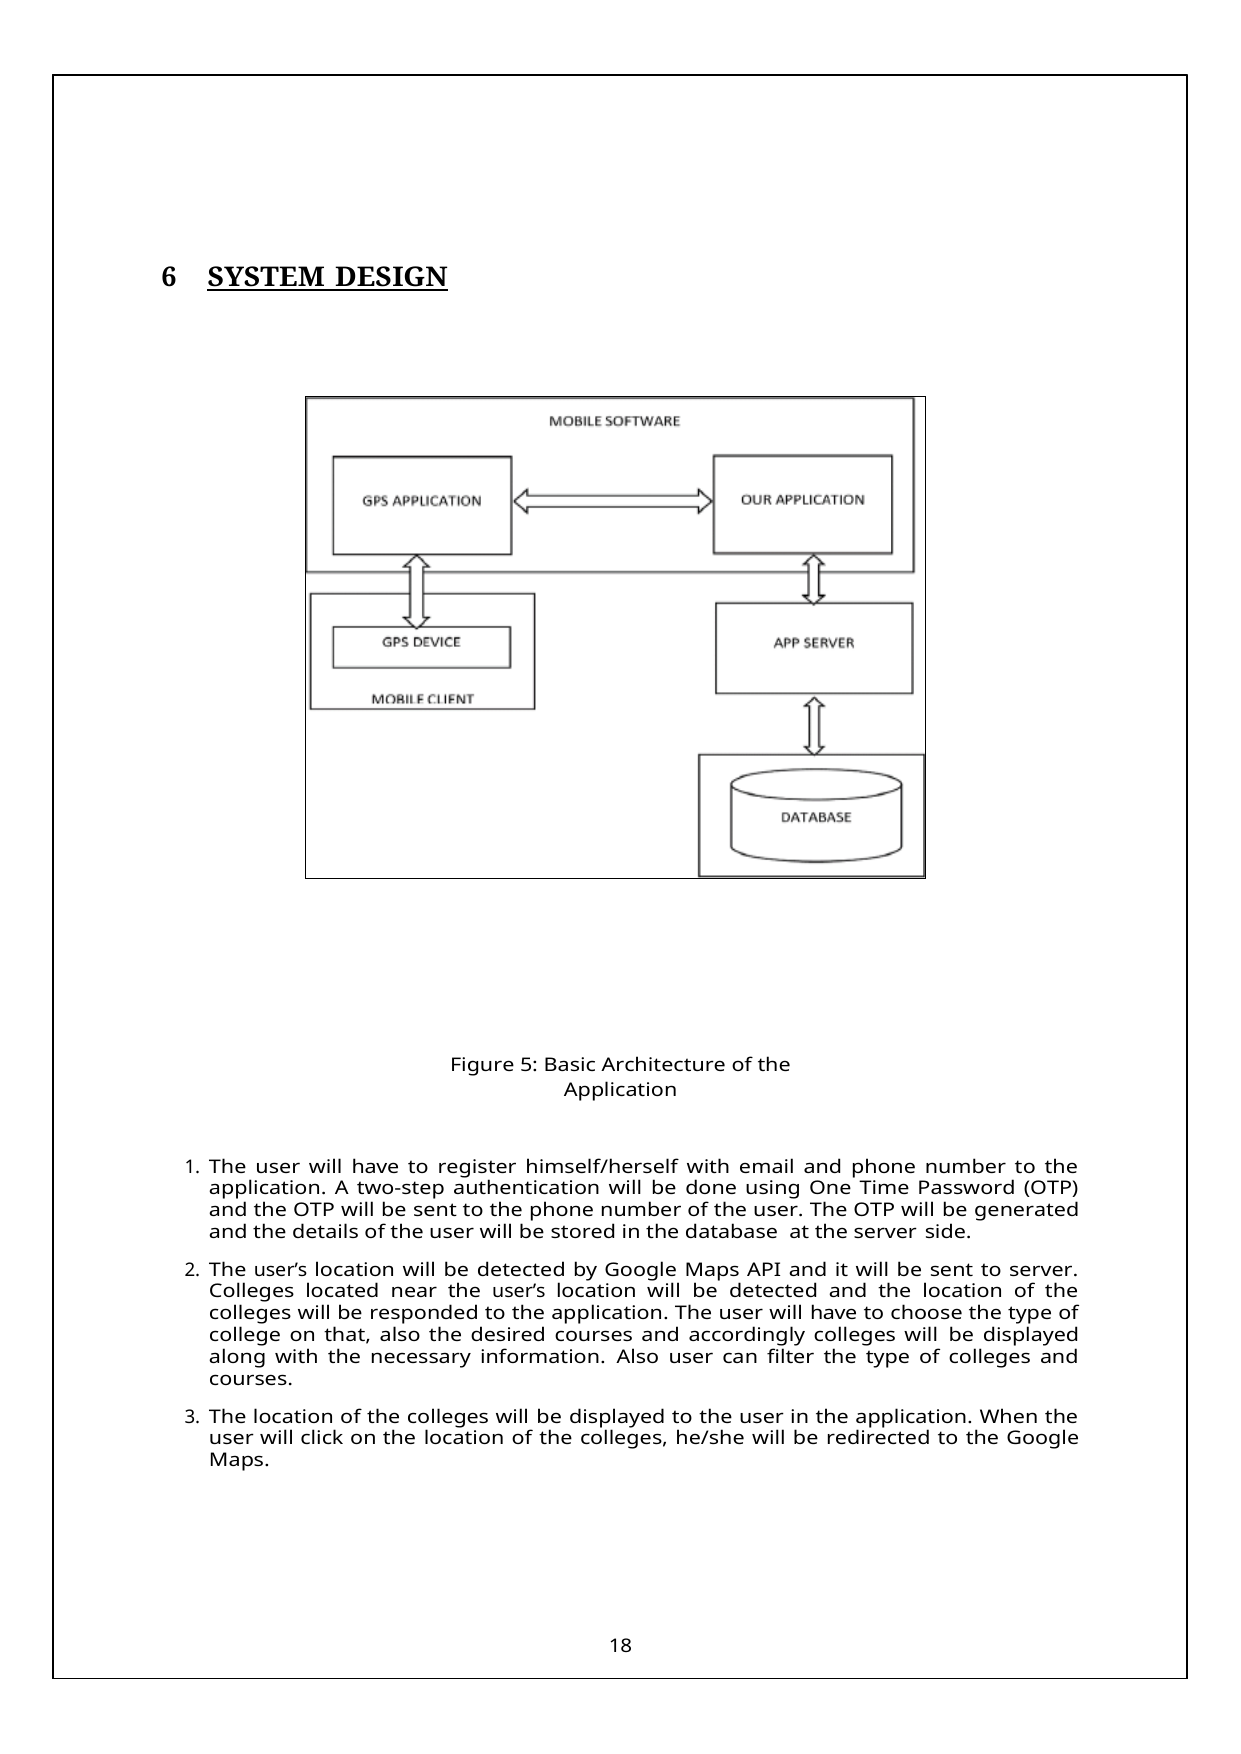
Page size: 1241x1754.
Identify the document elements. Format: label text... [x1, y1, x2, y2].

picture [306, 397, 925, 878]
text Figure 5: Basic Architecture of the Application [425, 1051, 815, 1102]
text 18 [425, 1632, 815, 1658]
list The location of the colleges will be displayed to the user in the application. When the user will click on the location of the colleges, he/she will be redirected to the Google Maps. [184, 1406, 1079, 1471]
list The user will have to register himself/herself with email and phone number to the application. A two-step authentication will be done using One Time Password (OTP) and the OTP will be sent to the phone number of the user. The OTP will be generated and the details of the user will be stored in the database at the server side. [184, 1156, 1079, 1244]
subtitle SYSTEM DESIGN [161, 258, 1198, 295]
list The user’s location will be detected by Google Maps API and it will be sent to server. Colleges located near the user’s location will be detected and the location of the colleges will be responded to the application. The user will have to choose the type of college on that, also the desired courses and accordingly colleges will be displayed along with the necessary information. Also user can filter the type of colleges and courses. [184, 1259, 1079, 1391]
